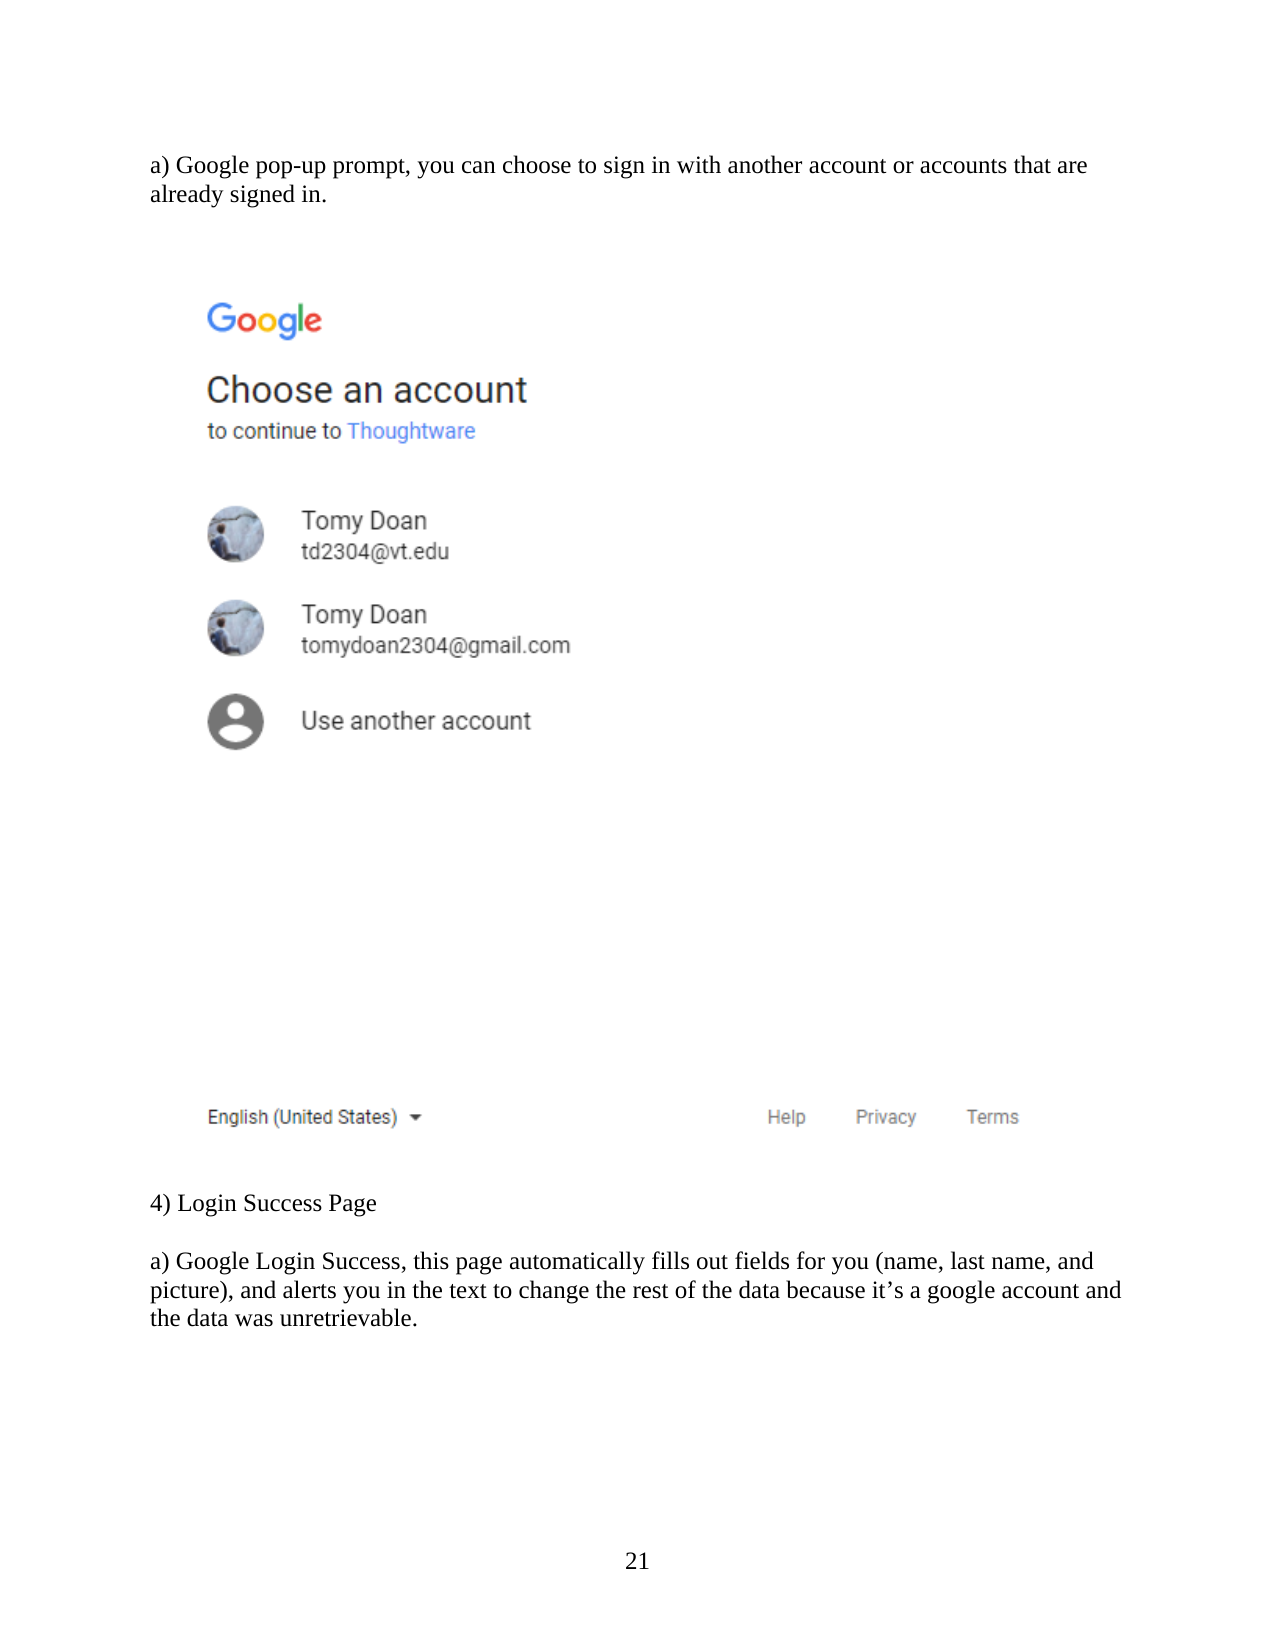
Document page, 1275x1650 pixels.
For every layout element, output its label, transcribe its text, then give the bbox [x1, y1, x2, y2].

text a) Google Login Success, this page automatically fills out fields for you (name, last name, and picture), and alerts you in the text to change the rest of the data because it’s a google account and the data was unretrievable. [150, 1246, 1125, 1332]
text a) Google pop-up prompt, you can choose to sign in with another account or accounts that are already signed in. [150, 150, 1125, 207]
picture [150, 231, 1082, 1160]
text 4) Login Success Page [150, 1188, 1125, 1217]
